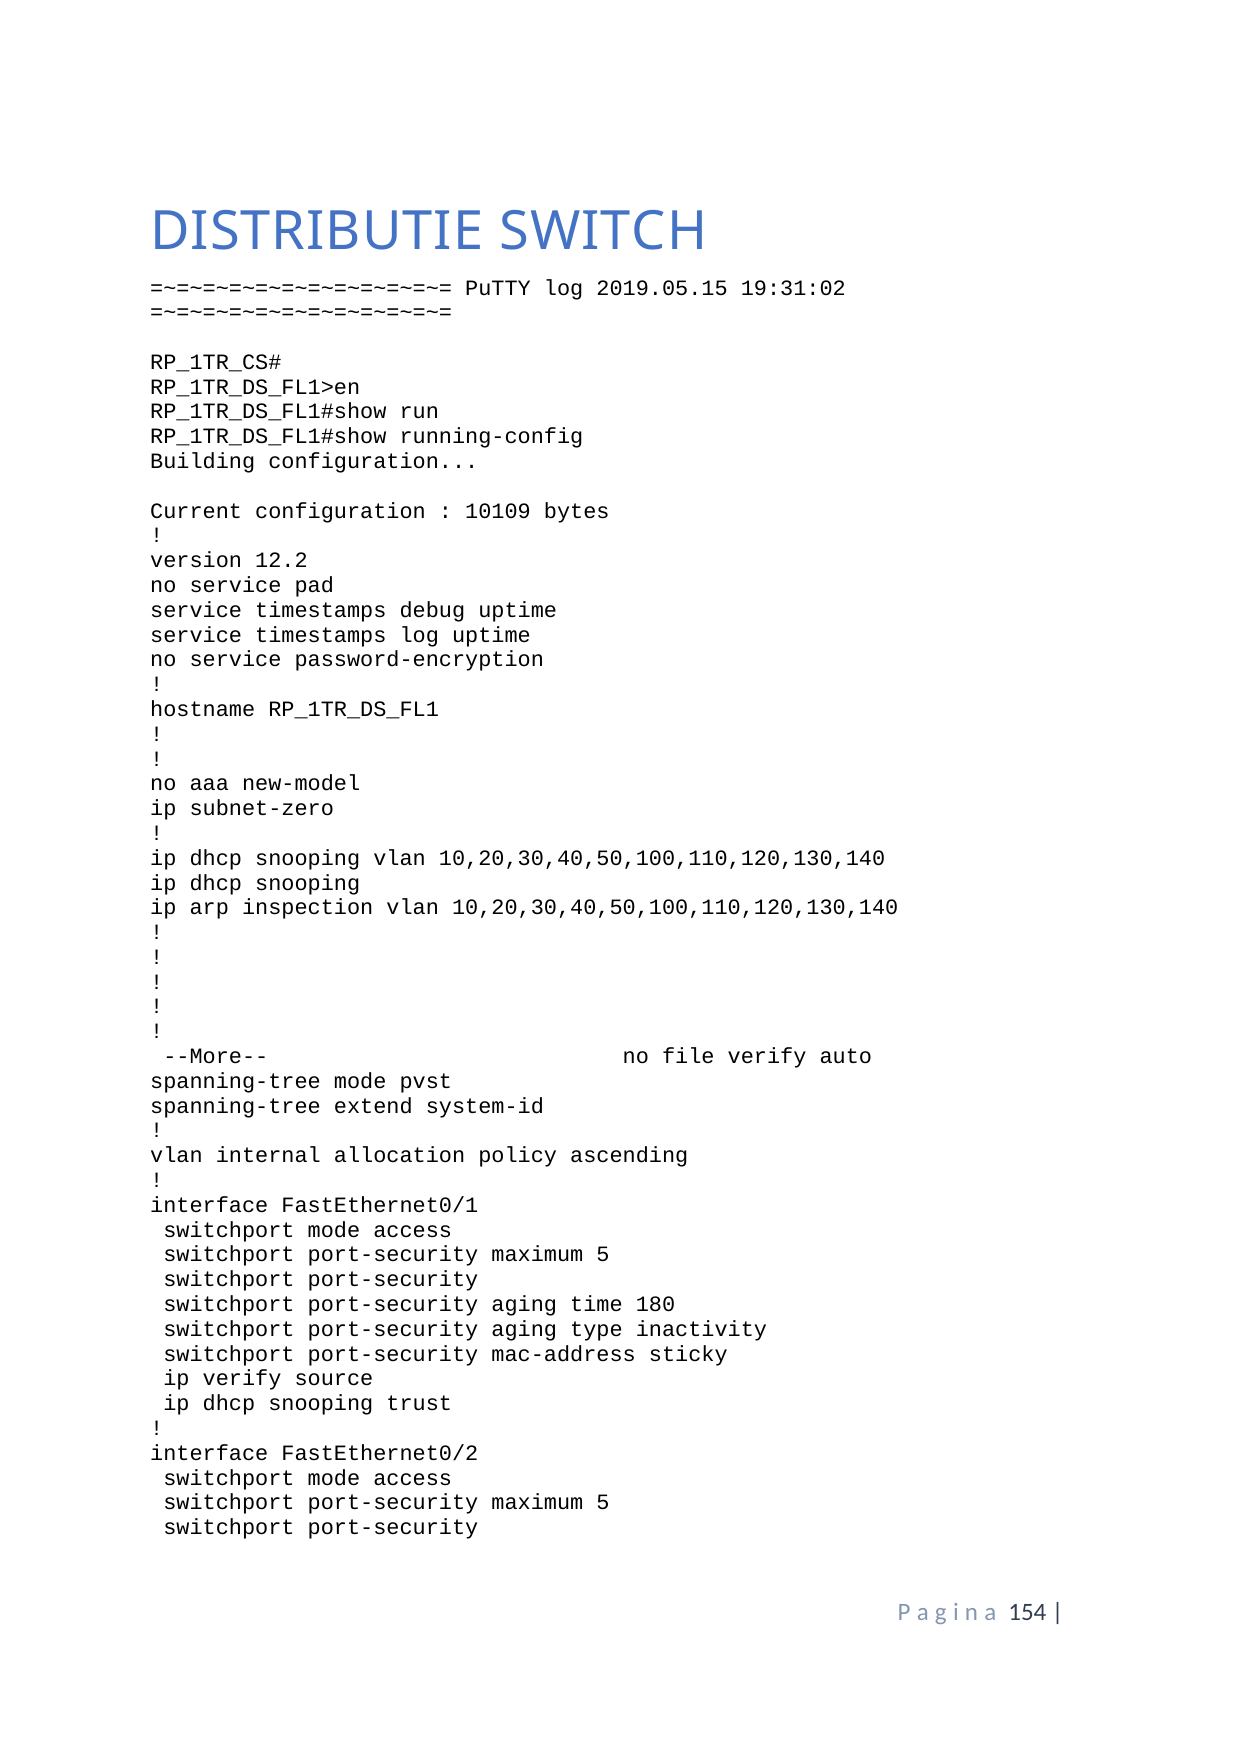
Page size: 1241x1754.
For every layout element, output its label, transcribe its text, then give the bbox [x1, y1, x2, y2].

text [150, 1343, 1090, 1367]
text switchport port-security maximum 5 [150, 1243, 1090, 1268]
text ! [150, 996, 1090, 1020]
text Building configuration... [150, 450, 1090, 475]
text interface FastEthernet0/1 [150, 1194, 1090, 1219]
text --More-- no file verify auto [150, 1045, 1090, 1070]
text ! [150, 524, 1090, 549]
text switchport port-security aging type inactivity [150, 1318, 1090, 1343]
text vlan internal allocation policy ascending [150, 1144, 1090, 1169]
text switchport port-security [150, 1268, 1090, 1293]
text switchport port-security maximum 5 [150, 1491, 1090, 1516]
text ip subnet-zero [150, 797, 1090, 822]
text ! [150, 946, 1090, 971]
text ! [150, 673, 1090, 698]
text hostname RP_1TR_DS_FL1 [150, 698, 1090, 723]
text RP_1TR_DS_FL1#show running-config [150, 425, 1090, 450]
text switchport mode access [150, 1219, 1090, 1243]
text ! [150, 748, 1090, 772]
text switchport port-security [150, 1516, 1090, 1541]
text spanning-tree extend system-id [150, 1095, 1090, 1119]
text ip verify source [150, 1367, 1090, 1392]
text RP_1TR_DS_FL1#show run [150, 401, 1090, 425]
text no service password-encryption [150, 648, 1090, 673]
text =~=~=~=~=~=~=~=~=~=~=~= PuTTY log 2019.05.15 19:31:02 =~=~=~=~=~=~=~=~=~=~=~= [150, 277, 1090, 326]
text ! [150, 723, 1090, 748]
text interface FastEthernet0/2 [150, 1442, 1090, 1467]
text ! [150, 921, 1090, 946]
text switchport mode access [150, 1467, 1090, 1491]
text ip arp inspection vlan 10,20,30,40,50,100,110,120,130,140 [150, 896, 1090, 921]
text ip dhcp snooping [150, 872, 1090, 896]
text switchport port-security aging time 180 [150, 1293, 1090, 1318]
text version 12.2 [150, 549, 1090, 574]
text ! [150, 1020, 1090, 1045]
text ! [150, 822, 1090, 847]
text service timestamps log uptime [150, 624, 1090, 648]
text ! [150, 1169, 1090, 1194]
text service timestamps debug uptime [150, 599, 1090, 624]
text ! [150, 971, 1090, 996]
title Distributie switch [150, 192, 1090, 266]
text ! [150, 1417, 1090, 1442]
text ip dhcp snooping vlan 10,20,30,40,50,100,110,120,130,140 [150, 847, 1090, 872]
text RP_1TR_DS_FL1>en [150, 376, 1090, 401]
text RP_1TR_CS# [150, 351, 1090, 376]
text no service pad [150, 574, 1090, 599]
text ! [150, 1119, 1090, 1144]
text Current configuration : 10109 bytes [150, 500, 1090, 524]
text spanning-tree mode pvst [150, 1070, 1090, 1095]
text ip dhcp snooping trust [150, 1392, 1090, 1417]
text no aaa new-model [150, 772, 1090, 797]
